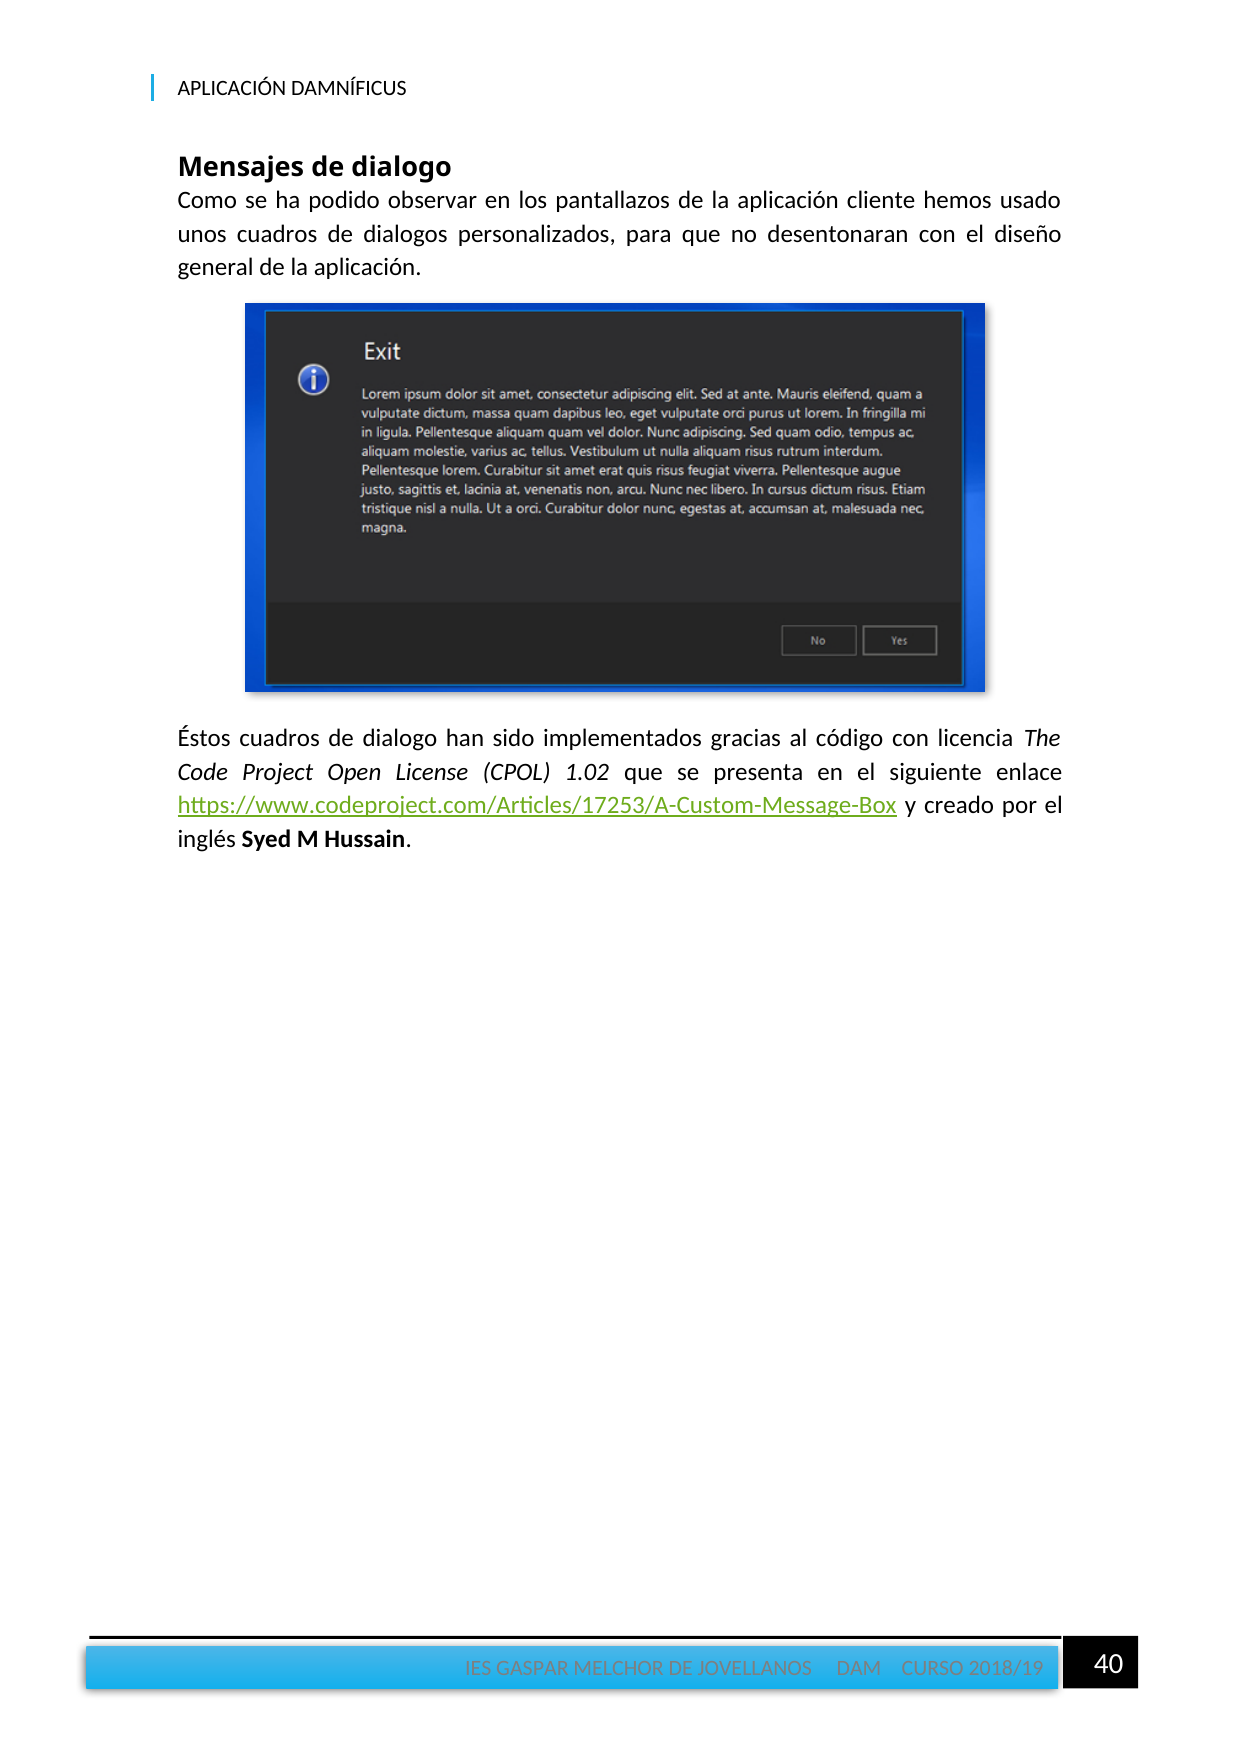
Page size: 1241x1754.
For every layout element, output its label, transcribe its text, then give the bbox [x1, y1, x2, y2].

text Éstos cuadros de dialogo han sido implementados gracias al código con licencia The Code Project Open License (CPOL) 1.02 que se presenta en el siguiente enlace https://www.codeproject.com/Articles/17253/A-Custom-Message-Box y creado por el inglés Syed M Hussain. [177, 722, 1063, 853]
picture [245, 303, 985, 692]
subtitle Mensajes de dialogo [177, 148, 1063, 184]
text Como se ha podido observar en los pantallazos de la aplicación cliente hemos usado unos cuadros de dialogos personalizados, para que no desentonaran con el diseño general de la aplicación. [177, 184, 1063, 282]
